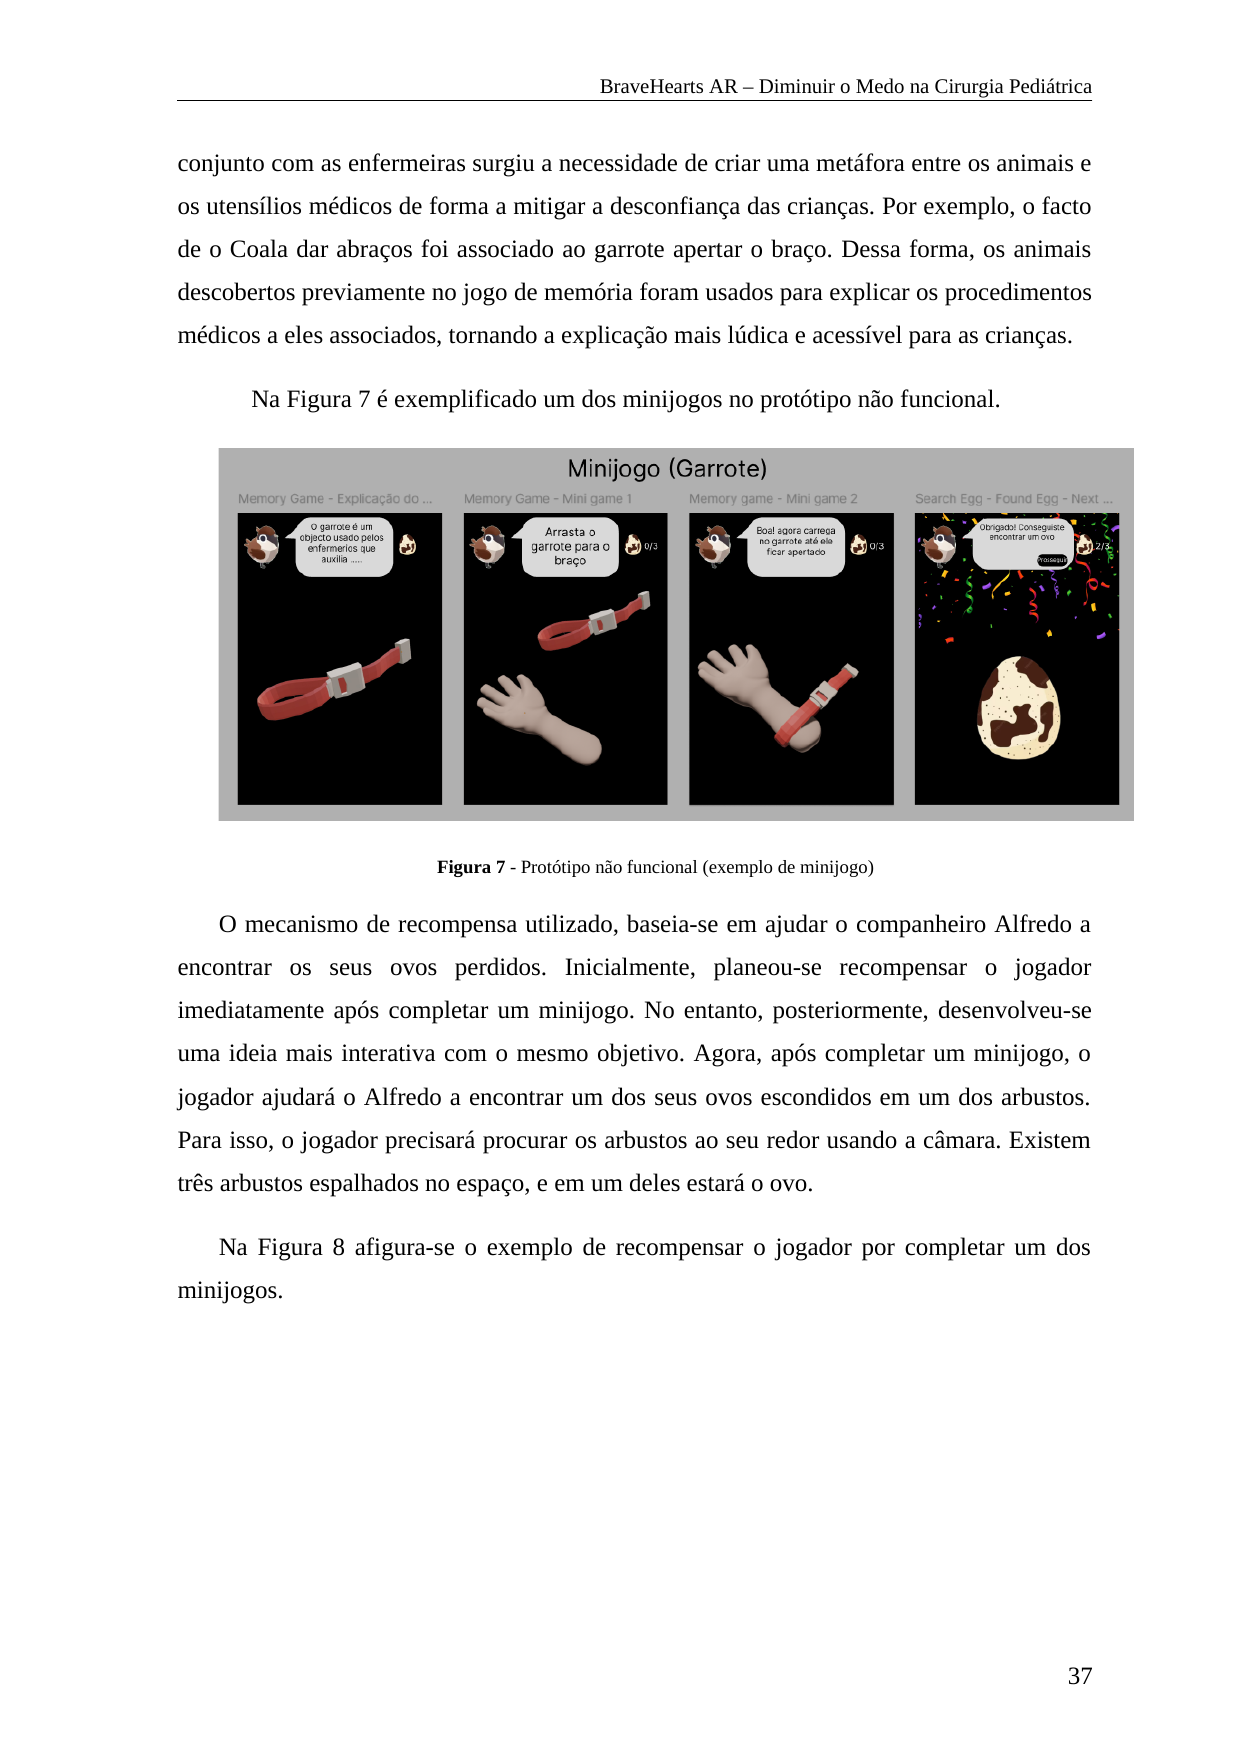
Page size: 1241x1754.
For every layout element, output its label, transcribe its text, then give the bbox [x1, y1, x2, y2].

text Na Figura 7 é exemplificado um dos minijogos no protótipo não funcional. [177, 384, 1092, 413]
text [177, 148, 1092, 349]
picture [218, 448, 1134, 821]
text Figura 7 - Protótipo não funcional (exemplo de minijogo) [177, 856, 1092, 877]
text Na Figura 8 afigura-se o exemplo de recompensar o jogador por completar um dos minijogos. [177, 1232, 1092, 1304]
text O mecanismo de recompensa utilizado, baseia-se em ajudar o companheiro Alfredo a encontrar os seus ovos perdidos. Inicialmente, planeou-se recompensar o jogador imediatamente após completar um minijogo. No entanto, posteriormente, desenvolveu-se uma ideia mais interativa com o mesmo objetivo. Agora, após completar um minijogo, o jogador ajudará o Alfredo a encontrar um dos seus ovos escondidos em um dos arbustos. Para isso, o jogador precisará procurar os arbustos ao seu redor usando a câmara. Existem três arbustos espalhados no espaço, e em um deles estará o ovo. [177, 909, 1092, 1197]
